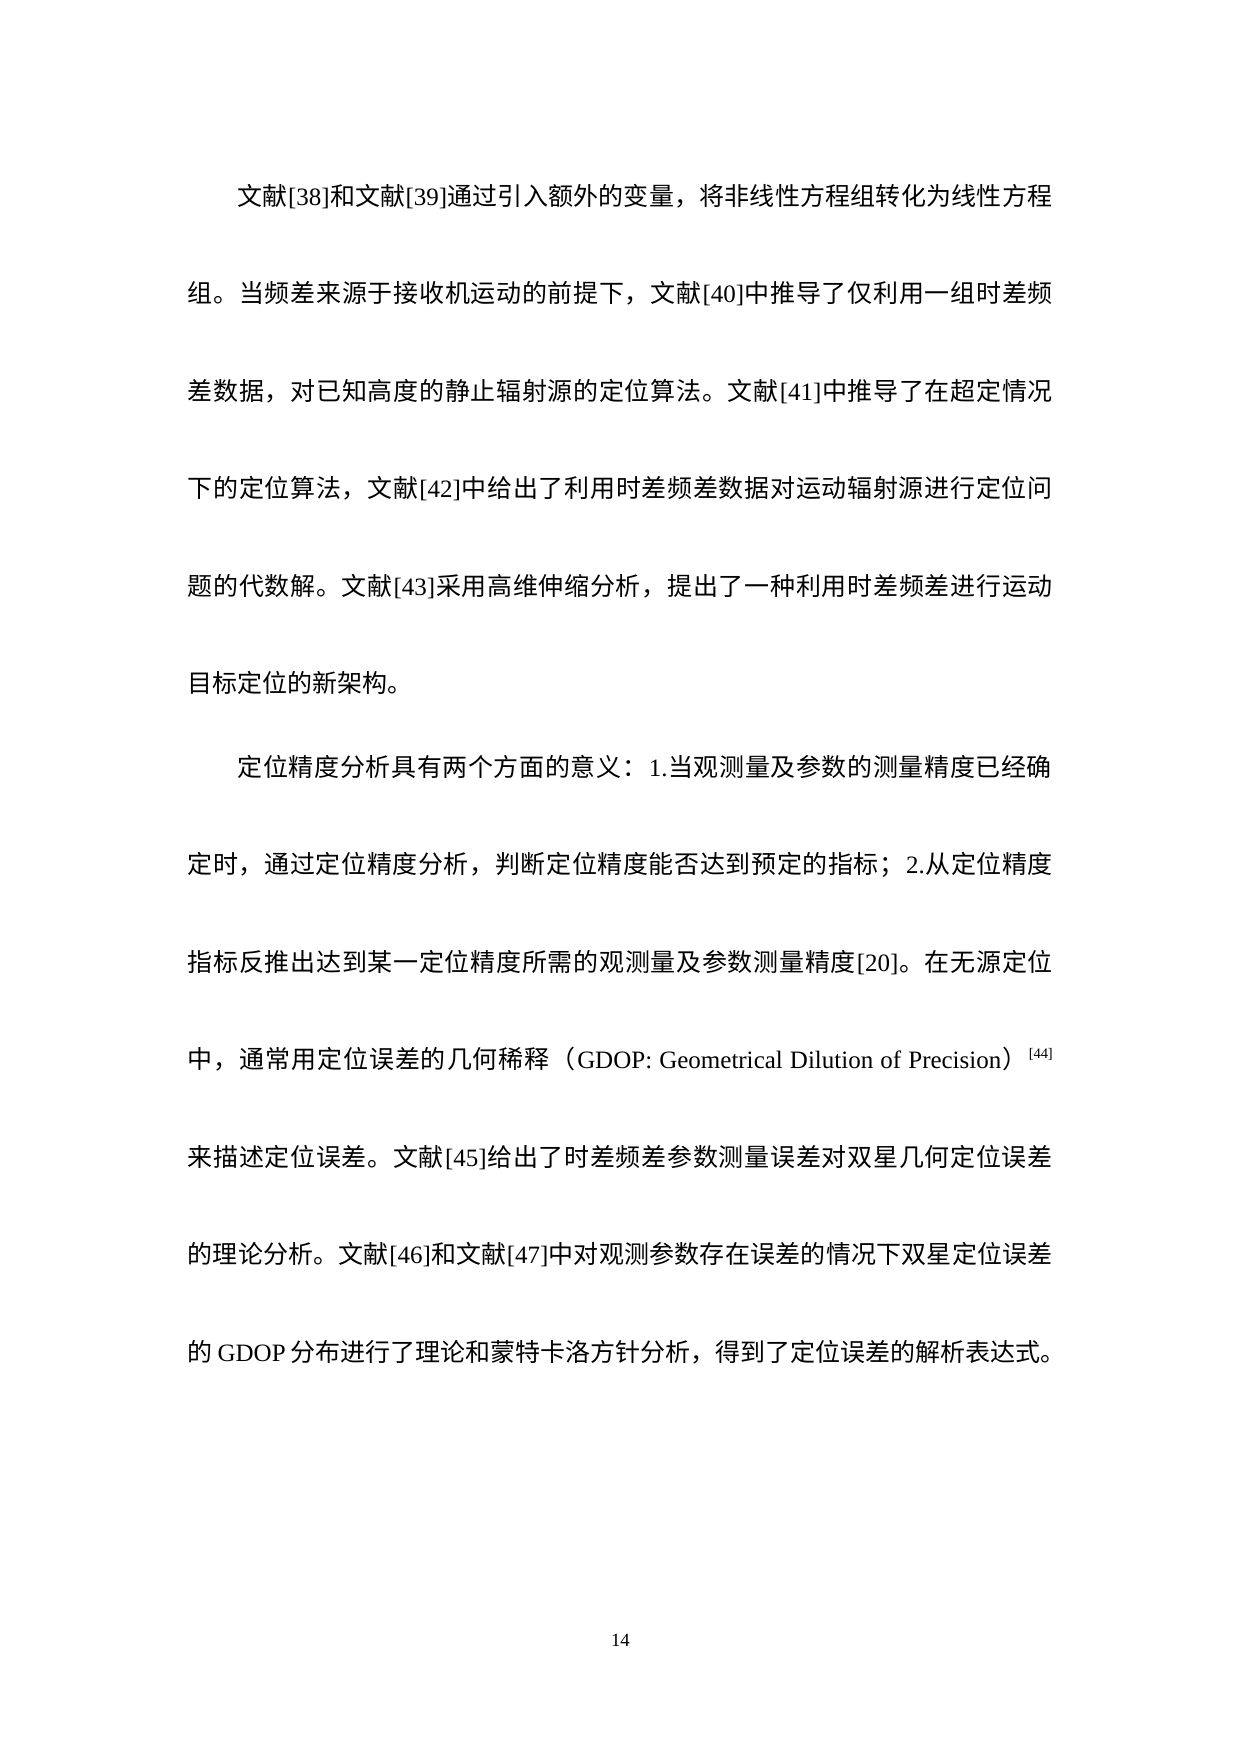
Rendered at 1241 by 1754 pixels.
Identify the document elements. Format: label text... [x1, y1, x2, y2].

text 文献[38]和文献[39]通过引入额外的变量，将非线性方程组转化为线性方程组。当频差来源于接收机运动的前提下，文献[40]中推导了仅利用一组时差频差数据，对已知高度的静止辐射源的定位算法。文献[41]中推导了在超定情况下的定位算法，文献[42]中给出了利用时差频差数据对运动辐射源进行定位问题的代数解。文献[43]采用高维伸缩分析，提出了一种利用时差频差进行运动目标定位的新架构。 [187, 162, 1053, 714]
text 定位精度分析具有两个方面的意义：1.当观测量及参数的测量精度已经确定时，通过定位精度分析，判断定位精度能否达到预定的指标；2.从定位精度指标反推出达到某一定位精度所需的观测量及参数测量精度[20]。在无源定位中，通常用定位误差的几何稀释（GDOP: Geometrical Dilution of Precision）[44]来描述定位误差。文献[45]给出了时差频差参数测量误差对双星几何定位误差的理论分析。文献[46]和文献[47]中对观测参数存在误差的情况下双星定位误差的GDOP分布进行了理论和蒙特卡洛方针分析，得到了定位误差的解析表达式。 [187, 733, 1053, 1383]
